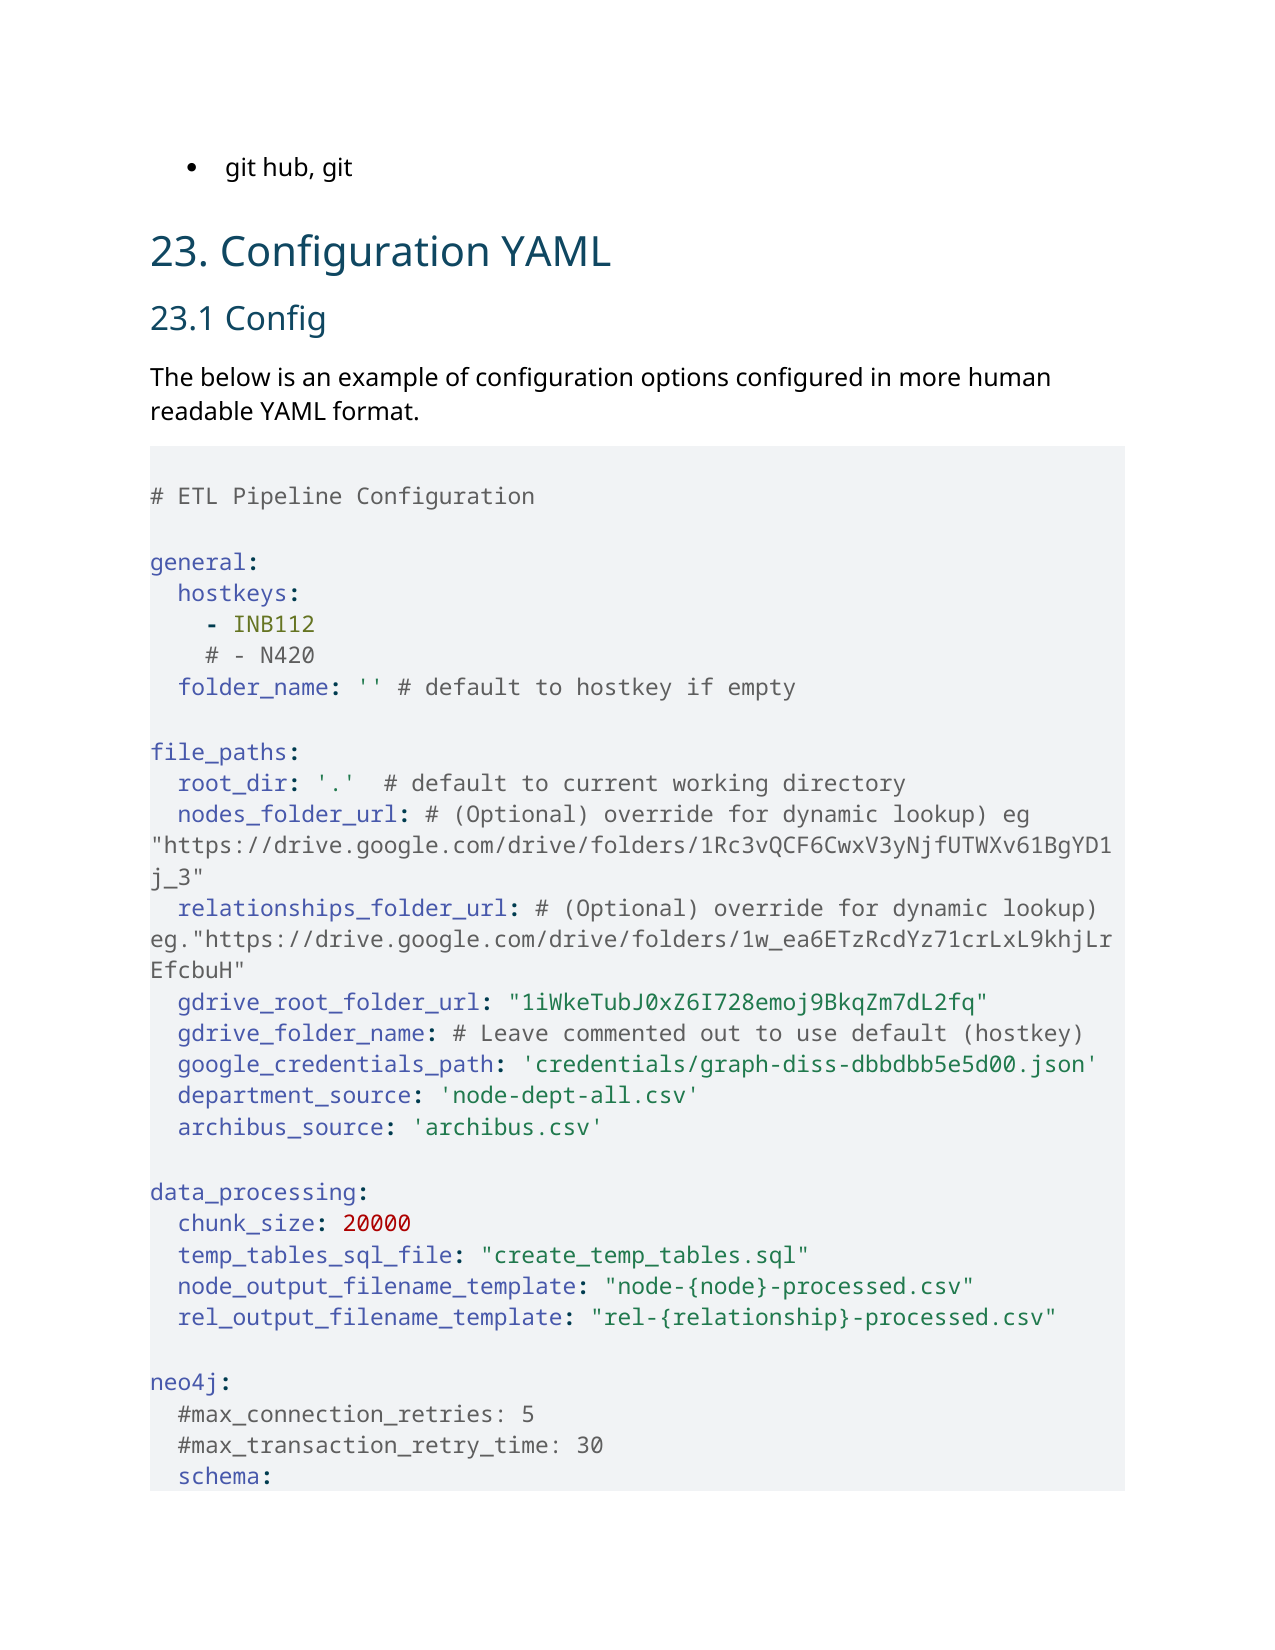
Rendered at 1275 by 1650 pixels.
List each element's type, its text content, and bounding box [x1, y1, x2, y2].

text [150, 446, 1125, 1491]
text The below is an example of configuration options configured in more human readable YAML format. [150, 359, 1125, 427]
subtitle 23. Configuration YAML [150, 222, 1125, 278]
subtitle 23.1 Config [150, 295, 1125, 340]
list git hub, git [187, 150, 1125, 184]
